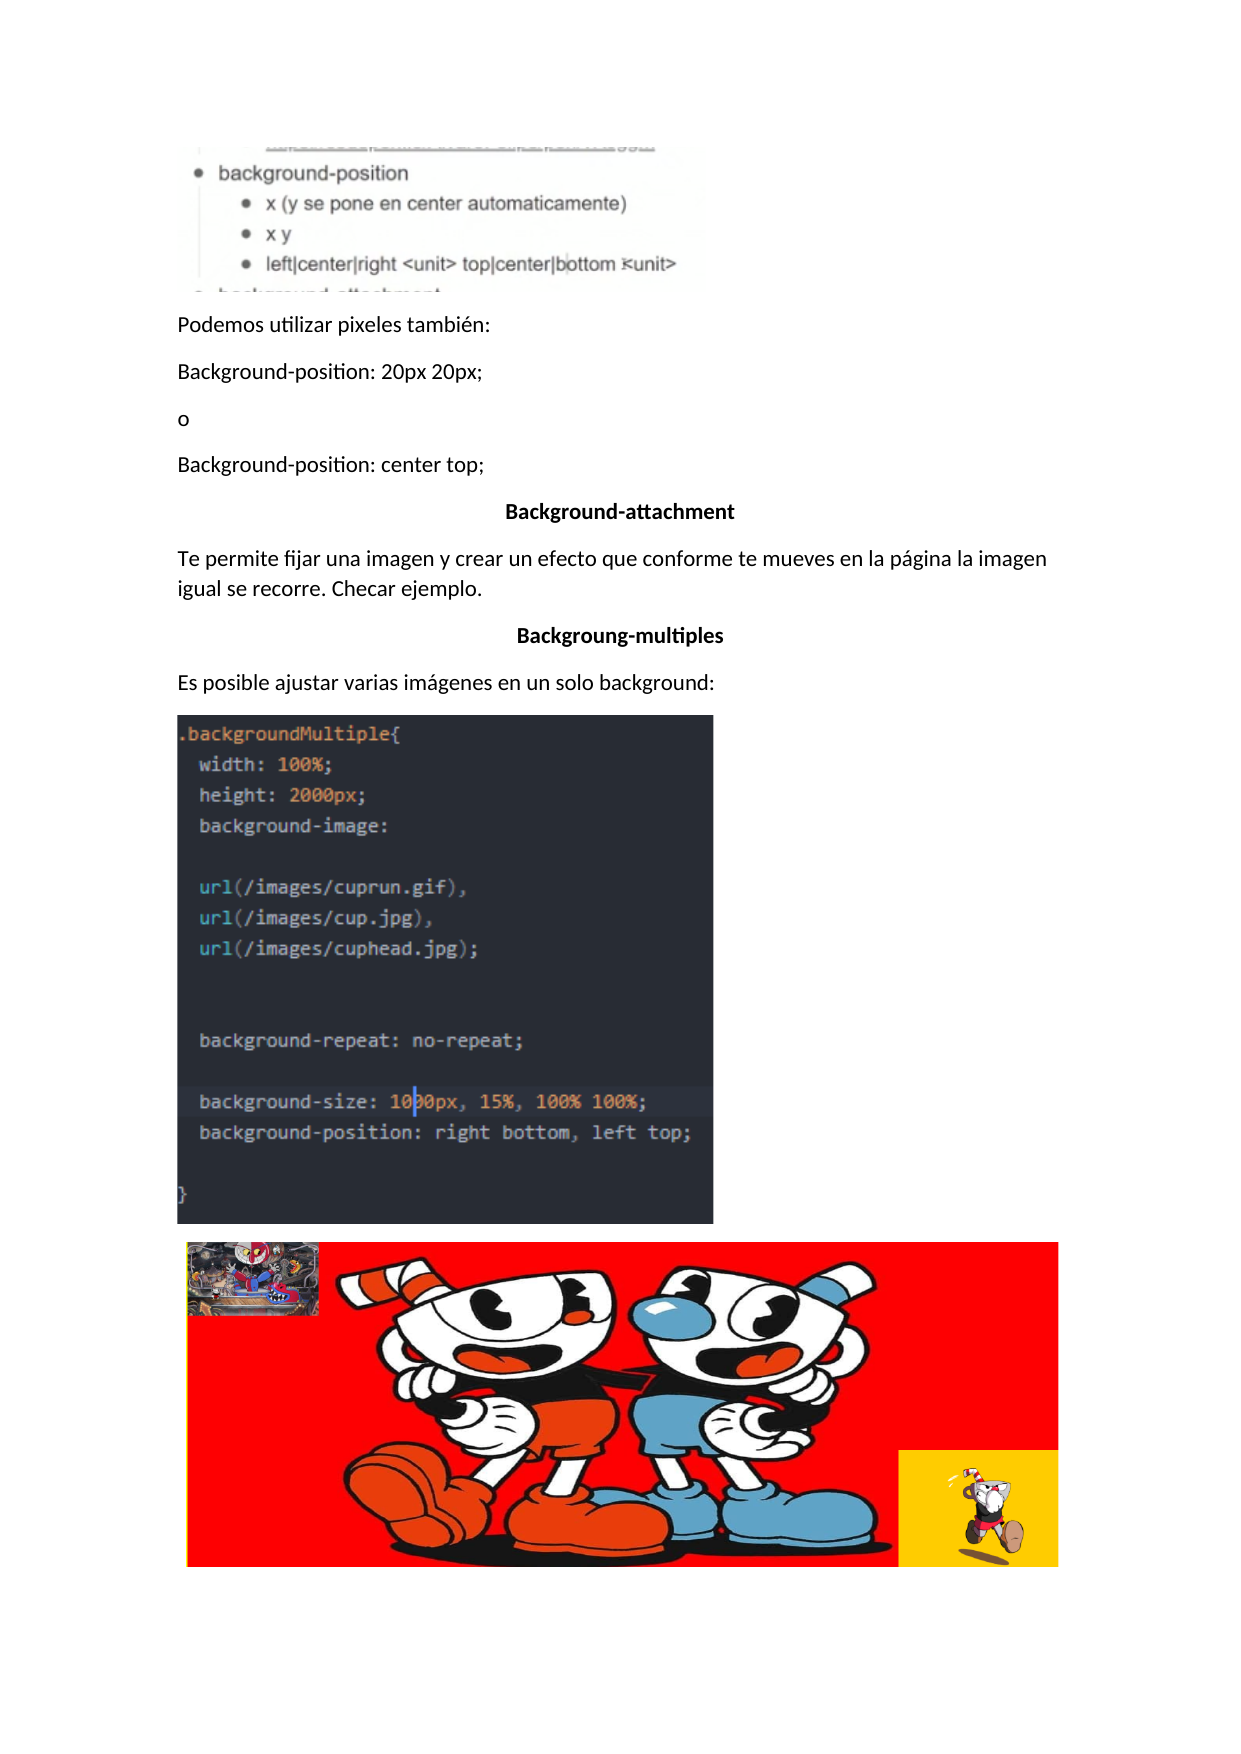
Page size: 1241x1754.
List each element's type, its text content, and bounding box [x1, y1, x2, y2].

text o [177, 404, 1063, 432]
text Background-position: 20px 20px; [177, 357, 1063, 385]
text Background-position: center top; [177, 451, 1063, 478]
picture [186, 1242, 1059, 1567]
text Backgroung-multiples [177, 621, 1063, 649]
text Background-attachment [177, 497, 1063, 525]
picture [177, 715, 714, 1224]
text Te permite fijar una imagen y crear un efecto que conforme te mueves en la página la imagen igual se recorre. Checar ejemplo. [177, 544, 1063, 602]
picture [177, 147, 706, 292]
text Es posible ajustar varias imágenes en un solo background: [177, 668, 1063, 696]
text Podemos utilizar pixeles también: [177, 310, 1063, 338]
